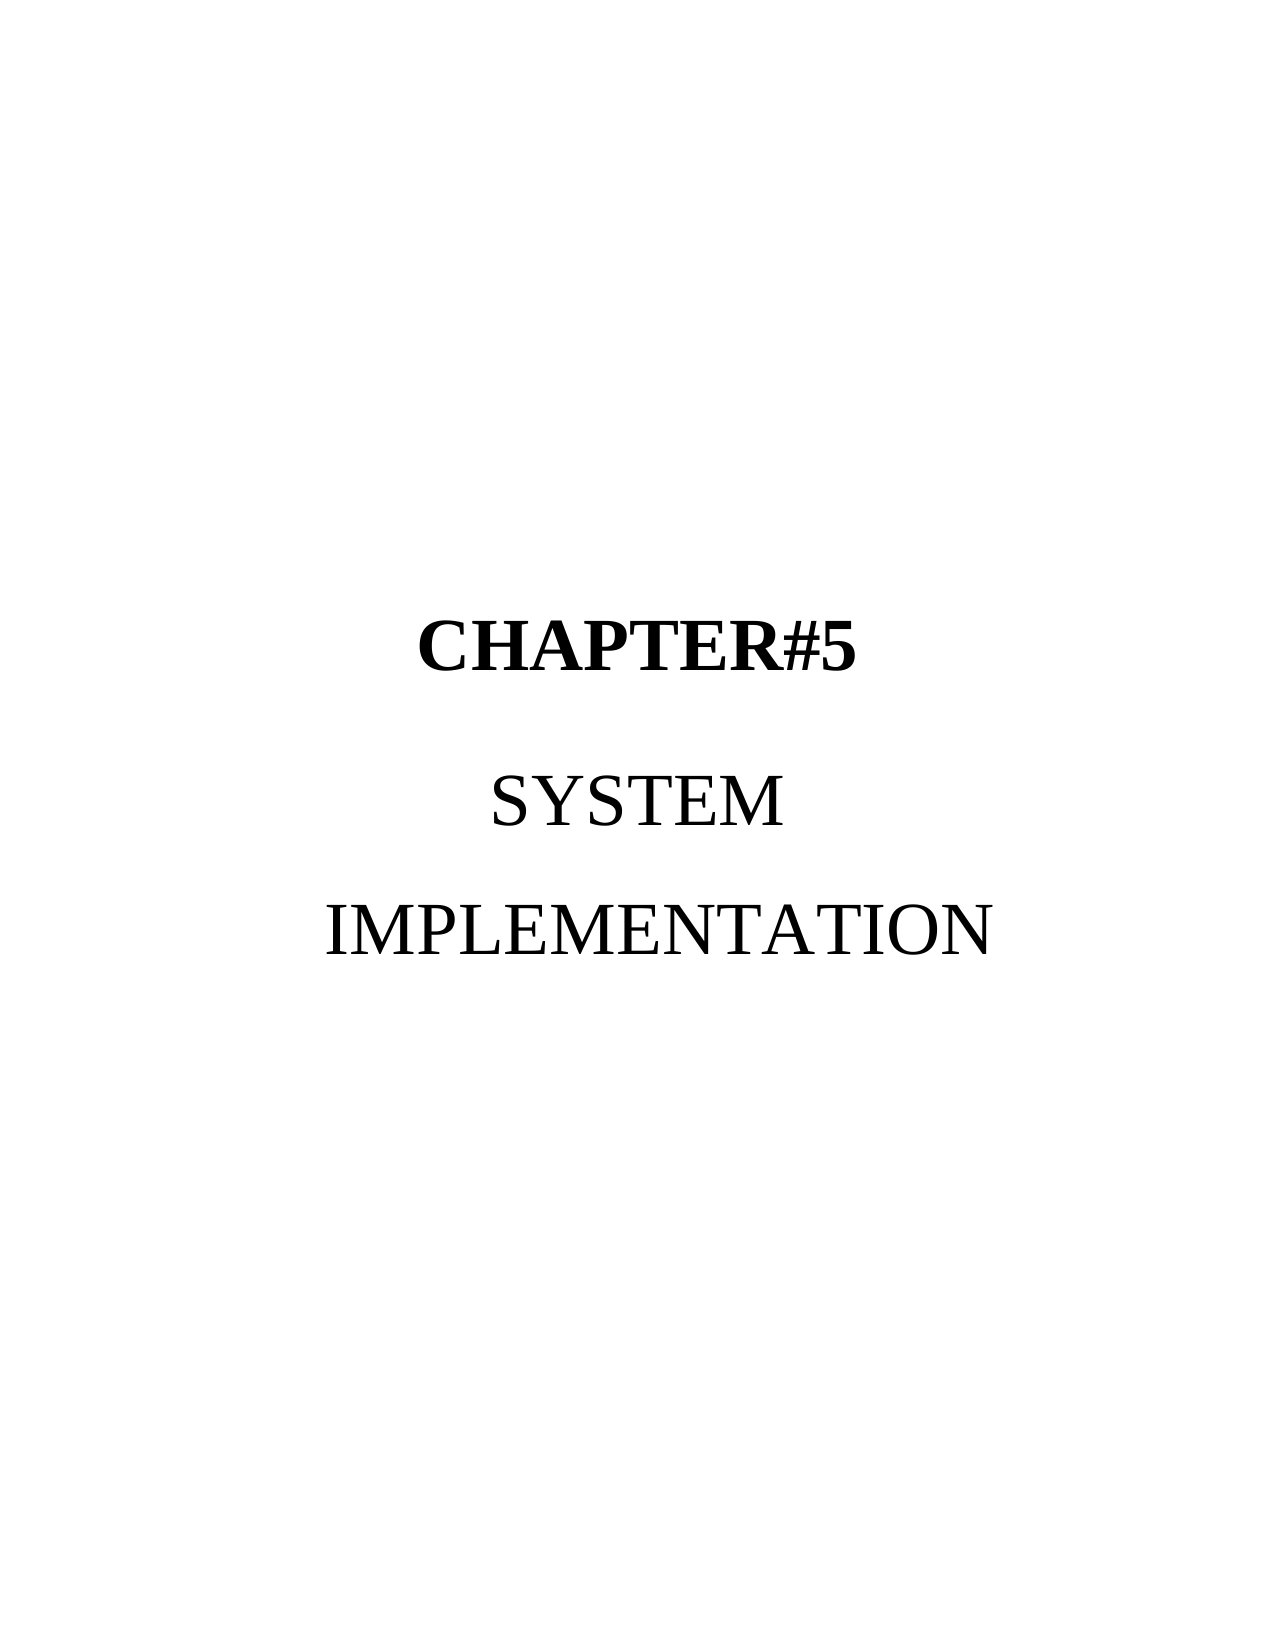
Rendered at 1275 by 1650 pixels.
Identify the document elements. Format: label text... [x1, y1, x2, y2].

text CHAPTER#5 [150, 601, 1125, 687]
subtitle SYSTEM IMPLEMENTATION [150, 755, 1125, 971]
